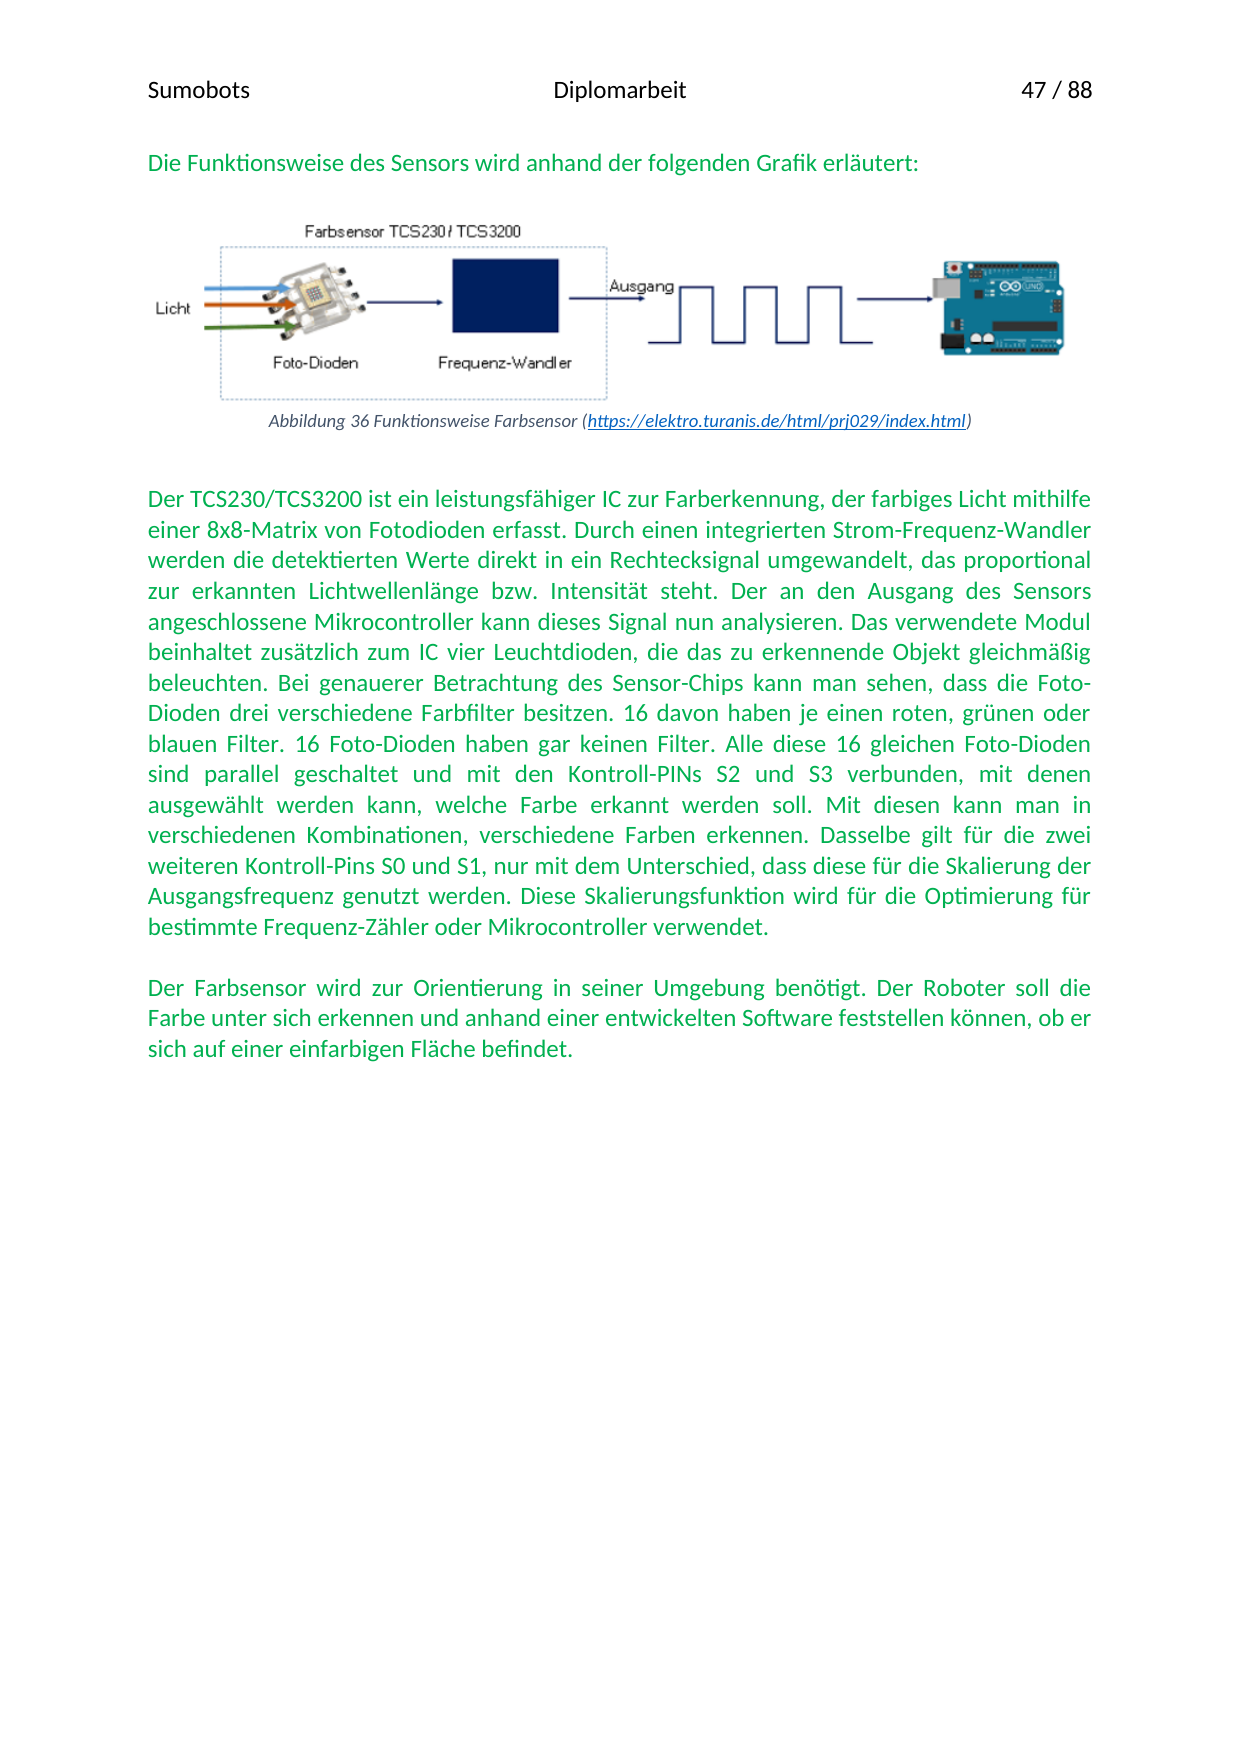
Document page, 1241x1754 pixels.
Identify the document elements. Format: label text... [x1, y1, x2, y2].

text Abbildung 36 Funktionsweise Farbsensor (https://elektro.turanis.de/html/prj029/index.html) [148, 410, 1093, 432]
picture [147, 208, 1093, 410]
text Die Funktionsweise des Sensors wird anhand der folgenden Grafik erläutert: [148, 148, 1093, 178]
text Der TCS230/TCS3200 ist ein leistungsfähiger IC zur Farberkennung, der farbiges Licht mithilfe einer 8x8-Matrix von Fotodioden erfasst. Durch einen integrierten Strom-Frequenz-Wandler werden die detektierten Werte direkt in ein Rechtecksignal umgewandelt, das proportional zur erkannten Lichtwellenlänge bzw. Intensität steht. Der an den Ausgang des Sensors angeschlossene Mikrocontroller kann dieses Signal nun analysieren. Das verwendete Modul beinhaltet zusätzlich zum IC vier Leuchtdioden, die das zu erkennende Objekt gleichmäßig beleuchten. Bei genauerer Betrachtung des Sensor-Chips kann man sehen, dass die Foto-Dioden drei verschiedene Farbfilter besitzen. 16 davon haben je einen roten, grünen oder blauen Filter. 16 Foto-Dioden haben gar keinen Filter. Alle diese 16 gleichen Foto-Dioden sind parallel geschaltet und mit den Kontroll-PINs S2 und S3 verbunden, mit denen ausgewählt werden kann, welche Farbe erkannt werden soll. Mit diesen kann man in verschiedenen Kombinationen, verschiedene Farben erkennen. Dasselbe gilt für die zwei weiteren Kontroll-Pins S0 und S1, nur mit dem Unterschied, dass diese für die Skalierung der Ausgangsfrequenz genutzt werden. Diese Skalierungsfunktion wird für die Optimierung für bestimmte Frequenz-Zähler oder Mikrocontroller verwendet. [148, 483, 1093, 941]
text Der Farbsensor wird zur Orientierung in seiner Umgebung benötigt. Der Roboter soll die Farbe unter sich erkennen und anhand einer entwickelten Software feststellen können, ob er sich auf einer einfarbigen Fläche befindet. [148, 972, 1093, 1063]
